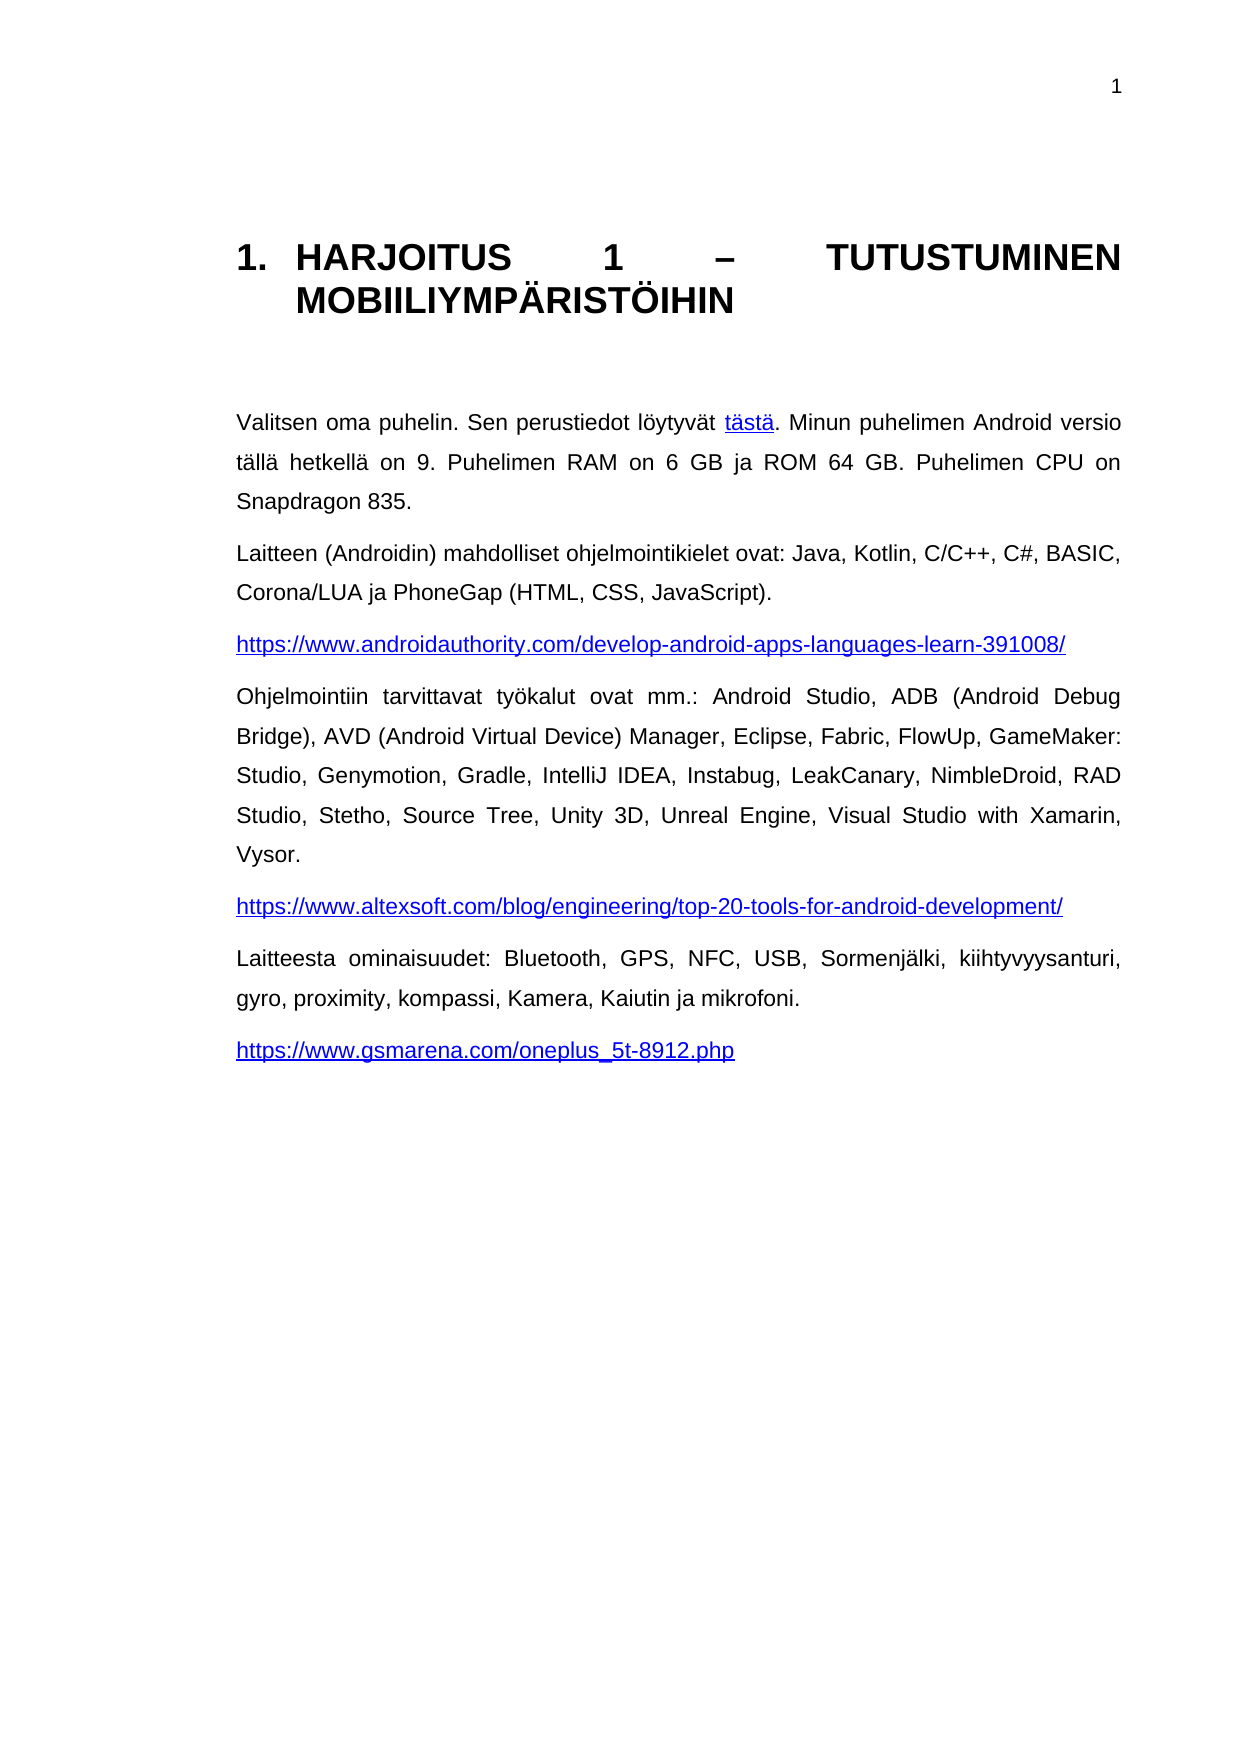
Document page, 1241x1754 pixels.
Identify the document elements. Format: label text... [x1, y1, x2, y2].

text Ohjelmointiin tarvittavat työkalut ovat mm.: Android Studio, ADB (Android Debug Bridge), AVD (Android Virtual Device) Manager, Eclipse, Fabric, FlowUp, GameMaker: Studio, Genymotion, Gradle, IntelliJ IDEA, Instabug, LeakCanary, NimbleDroid, RAD Studio, Stetho, Source Tree, Unity 3D, Unreal Engine, Visual Studio with Xamarin, Vysor. [236, 683, 1122, 868]
text https://www.altexsoft.com/blog/engineering/top-20-tools-for-android-development/ [236, 893, 1122, 919]
text https://www.androidauthority.com/develop-android-apps-languages-learn-391008/ [236, 631, 1122, 658]
text Valitsen oma puhelin. Sen perustiedot löytyvät tästä. Minun puhelimen Android versio tällä hetkellä on 9. Puhelimen RAM on 6 GB ja ROM 64 GB. Puhelimen CPU on Snapdragon 835. [236, 409, 1122, 514]
subtitle Harjoitus 1 – Tutustuminen mobiiliympäristöihin [236, 235, 1122, 321]
text Laitteen (Androidin) mahdolliset ohjelmointikielet ovat: Java, Kotlin, C/C++, C#, BASIC, Corona/LUA ja PhoneGap (HTML, CSS, JavaScript). [236, 540, 1122, 606]
text Laitteesta ominaisuudet: Bluetooth, GPS, NFC, USB, Sormenjälki, kiihtyvyysanturi, gyro, proximity, kompassi, Kamera, Kaiutin ja mikrofoni. [236, 945, 1122, 1011]
text https://www.gsmarena.com/oneplus_5t-8912.php [236, 1037, 1122, 1063]
